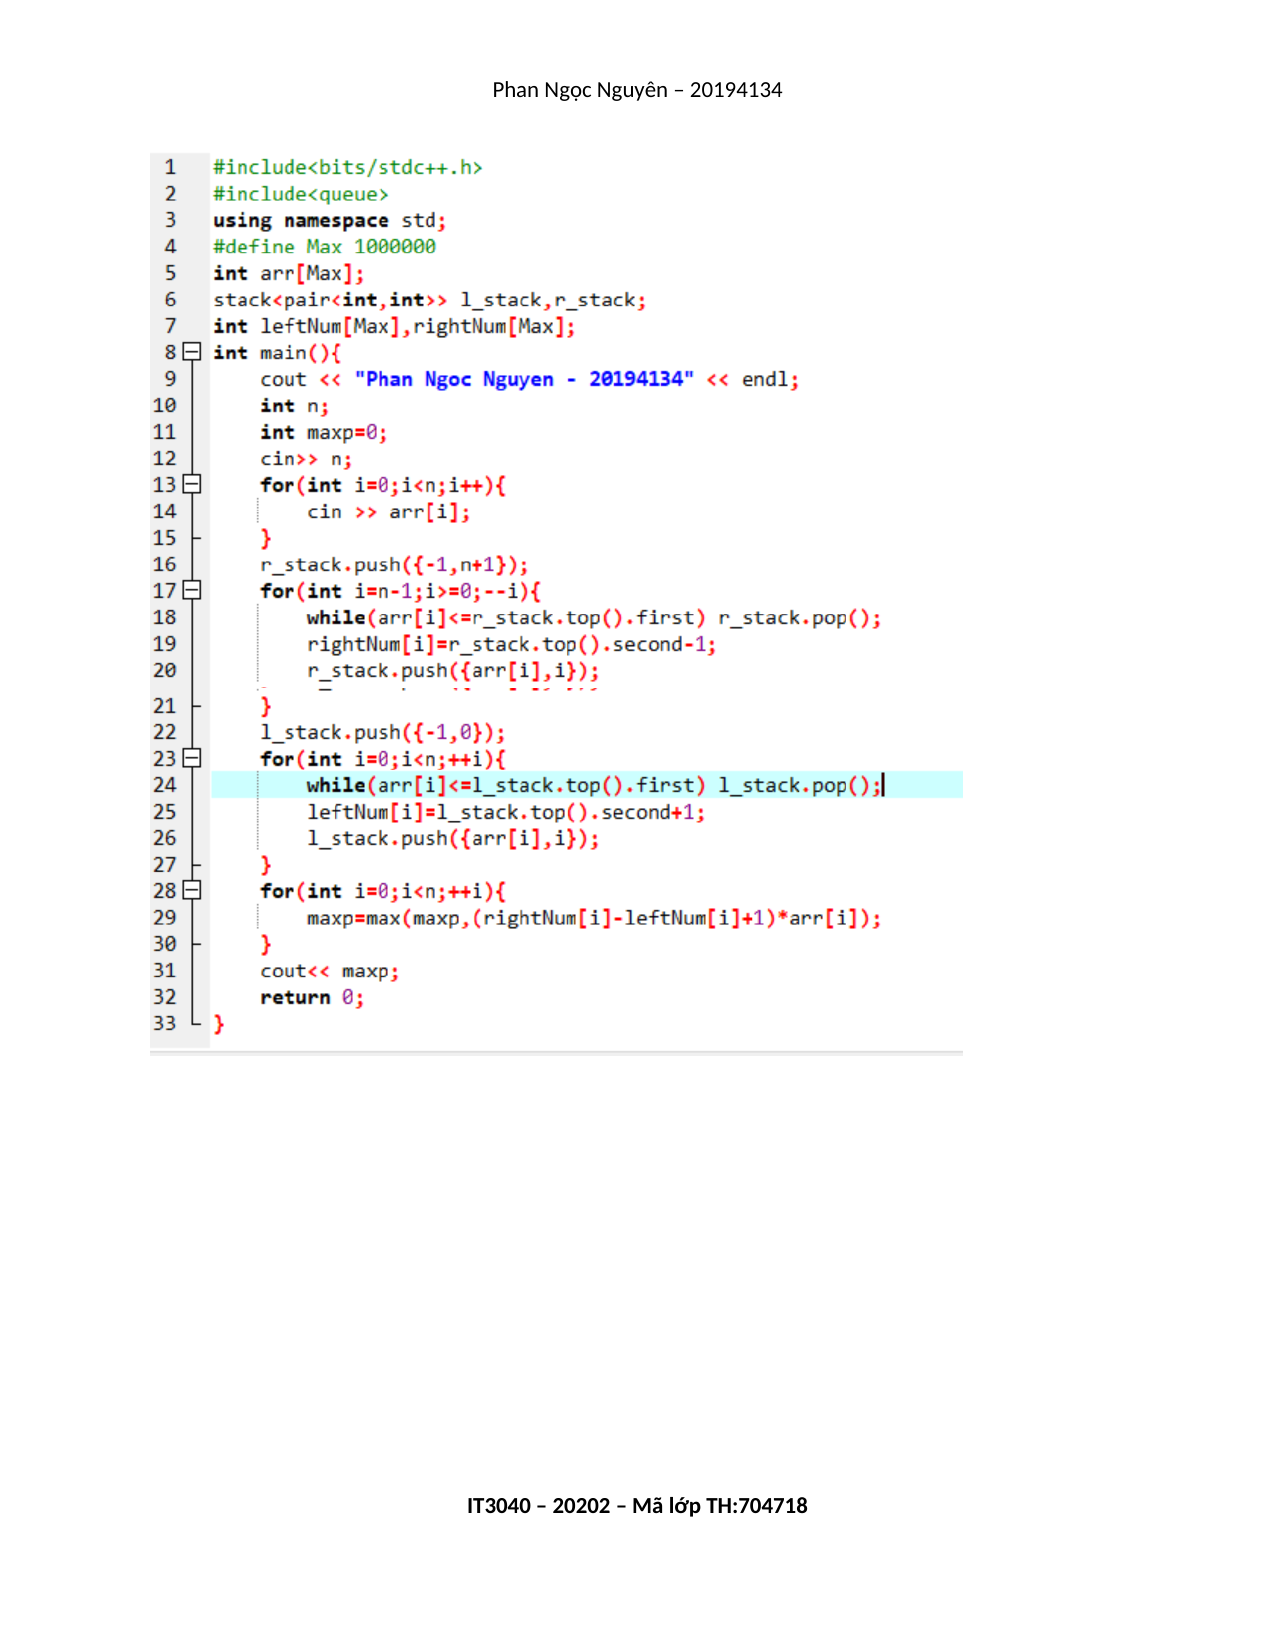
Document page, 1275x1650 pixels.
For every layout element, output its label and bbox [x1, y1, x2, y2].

picture [150, 150, 1124, 1131]
